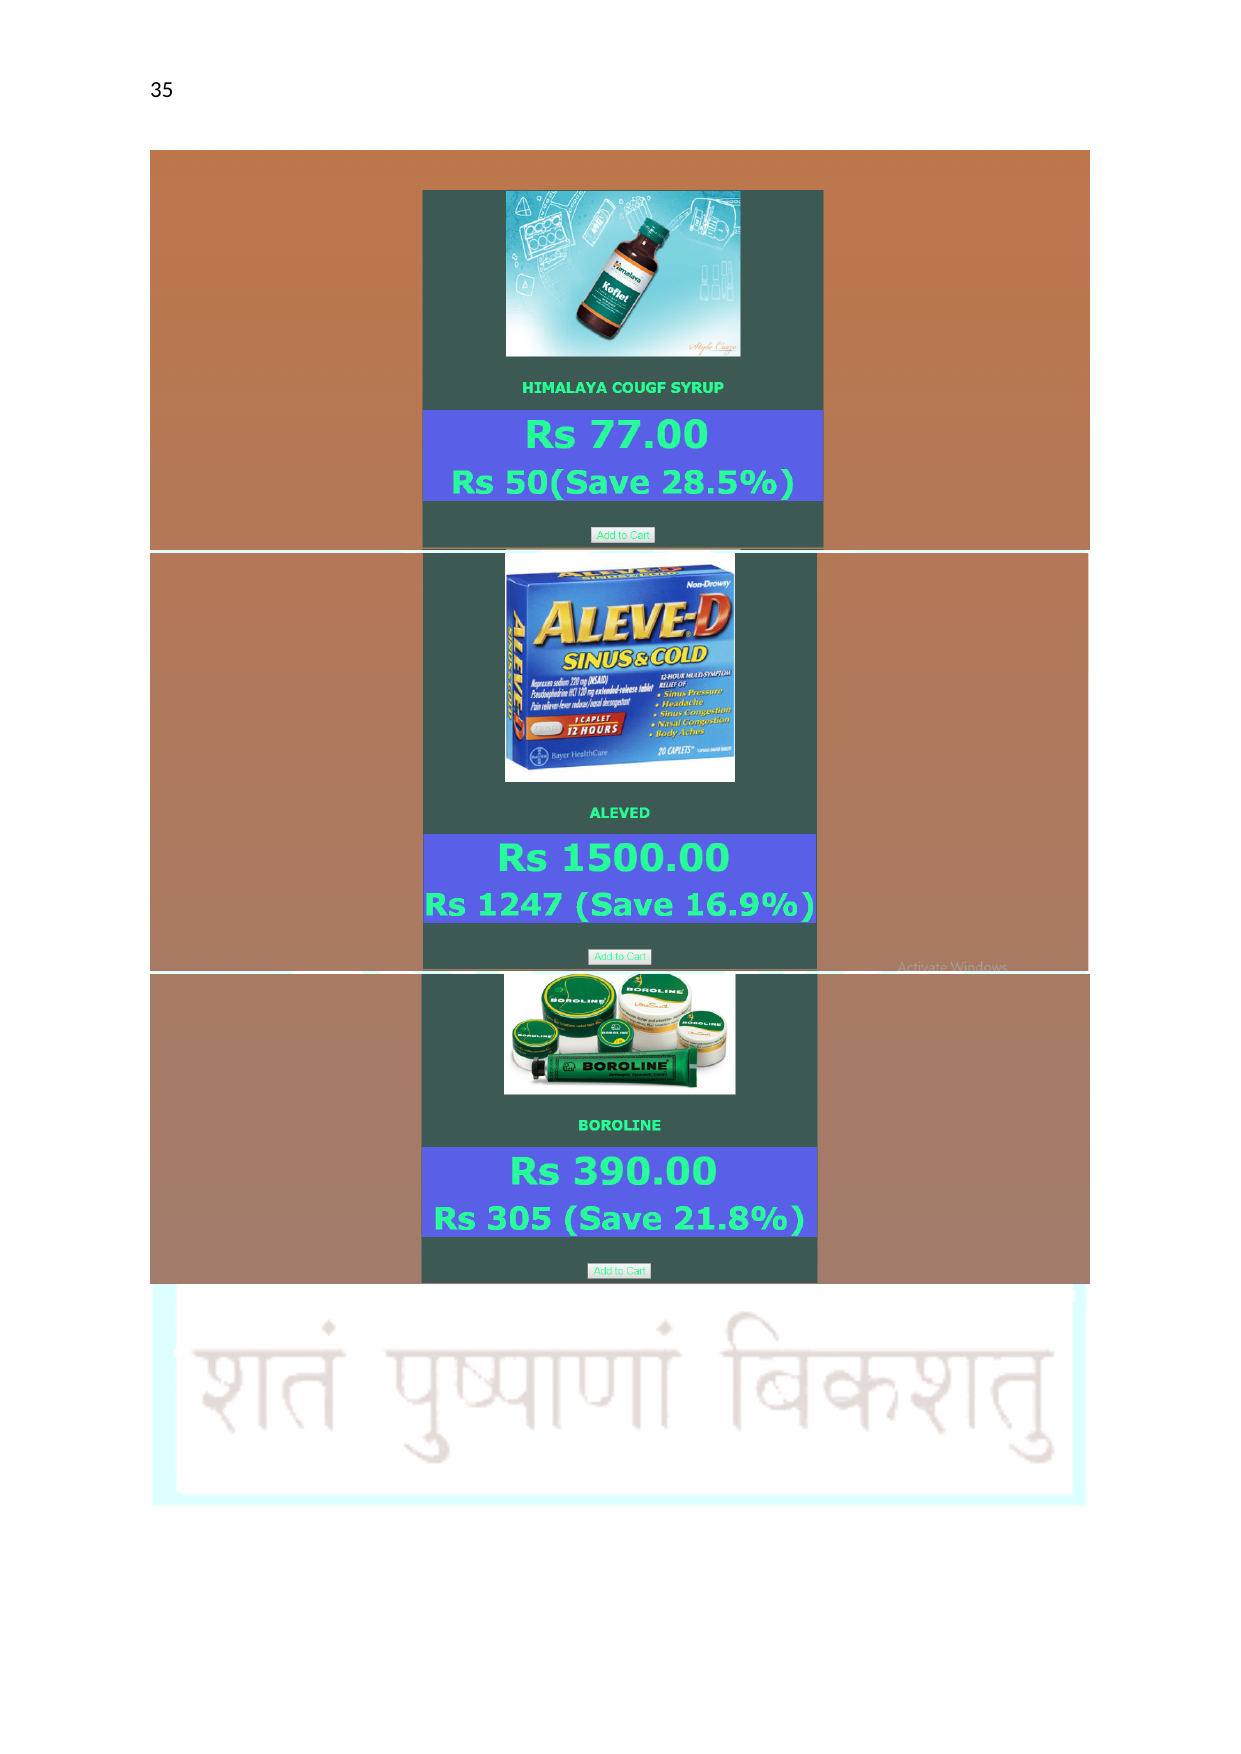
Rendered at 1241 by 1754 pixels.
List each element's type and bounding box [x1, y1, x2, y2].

picture [150, 553, 1089, 971]
picture [150, 974, 1090, 1284]
picture [150, 150, 1090, 550]
